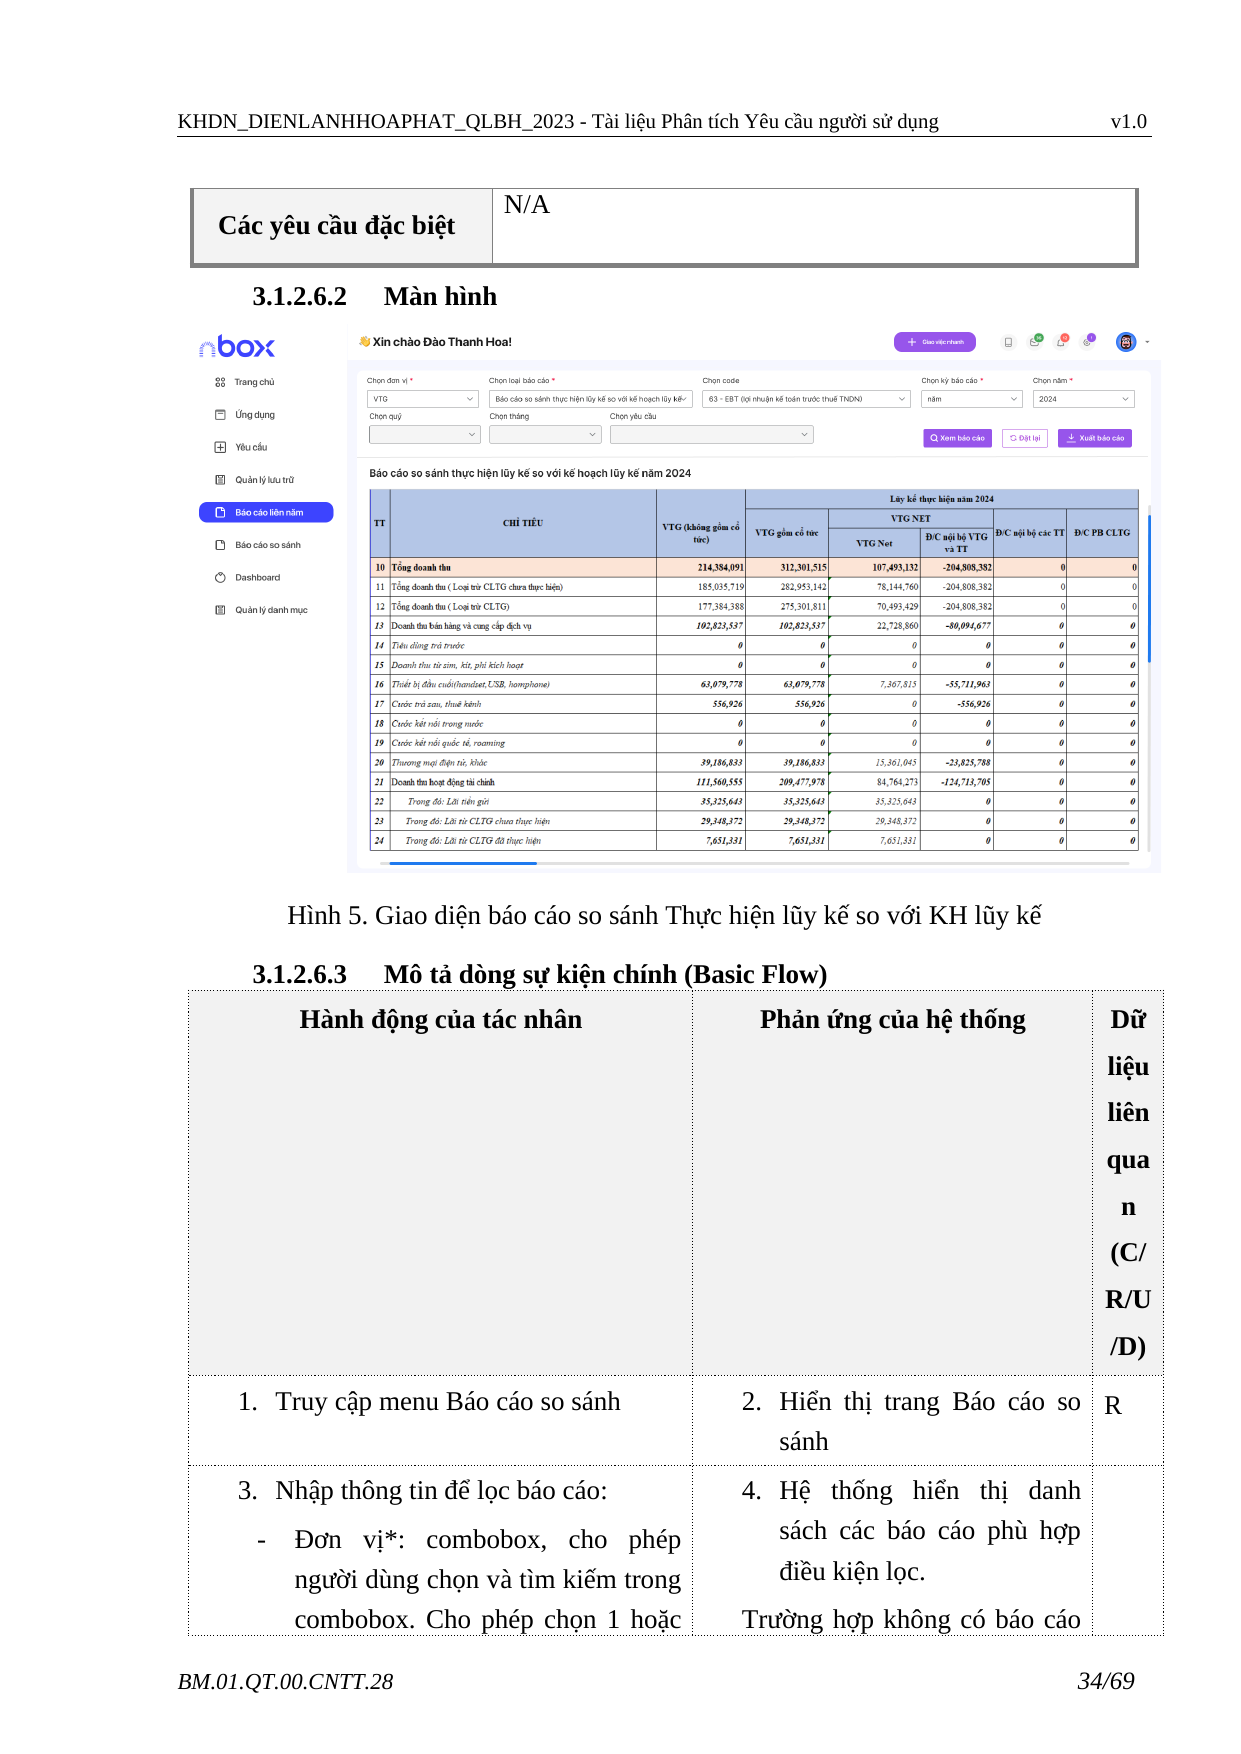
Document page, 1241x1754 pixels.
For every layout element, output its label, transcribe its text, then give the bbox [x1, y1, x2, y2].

table_cell [1093, 1465, 1164, 1635]
table_cell R [1093, 1375, 1164, 1465]
table_header Dữ liệu liên quan (C/R/U/D) [1093, 990, 1164, 1375]
text Hình 5. Giao diện báo cáo so sánh Thực hiện lũy kế so với KH lũy kế [177, 899, 1152, 930]
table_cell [189, 1465, 693, 1635]
table_cell Hiển thị trang Báo cáo so sánh [693, 1375, 1093, 1465]
picture [186, 324, 1162, 873]
table_cell Các yêu cầu đặc biệt [194, 189, 492, 263]
table_header Hành động của tác nhân [189, 990, 693, 1375]
subtitle Màn hình [252, 281, 1152, 312]
table_cell Truy cập menu Báo cáo so sánh [189, 1375, 693, 1465]
table_cell N/A [493, 189, 1135, 263]
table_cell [693, 1465, 1093, 1635]
table_header Phản ứng của hệ thống [693, 990, 1093, 1375]
subtitle Mô tả dòng sự kiện chính (Basic Flow) [252, 958, 1152, 989]
